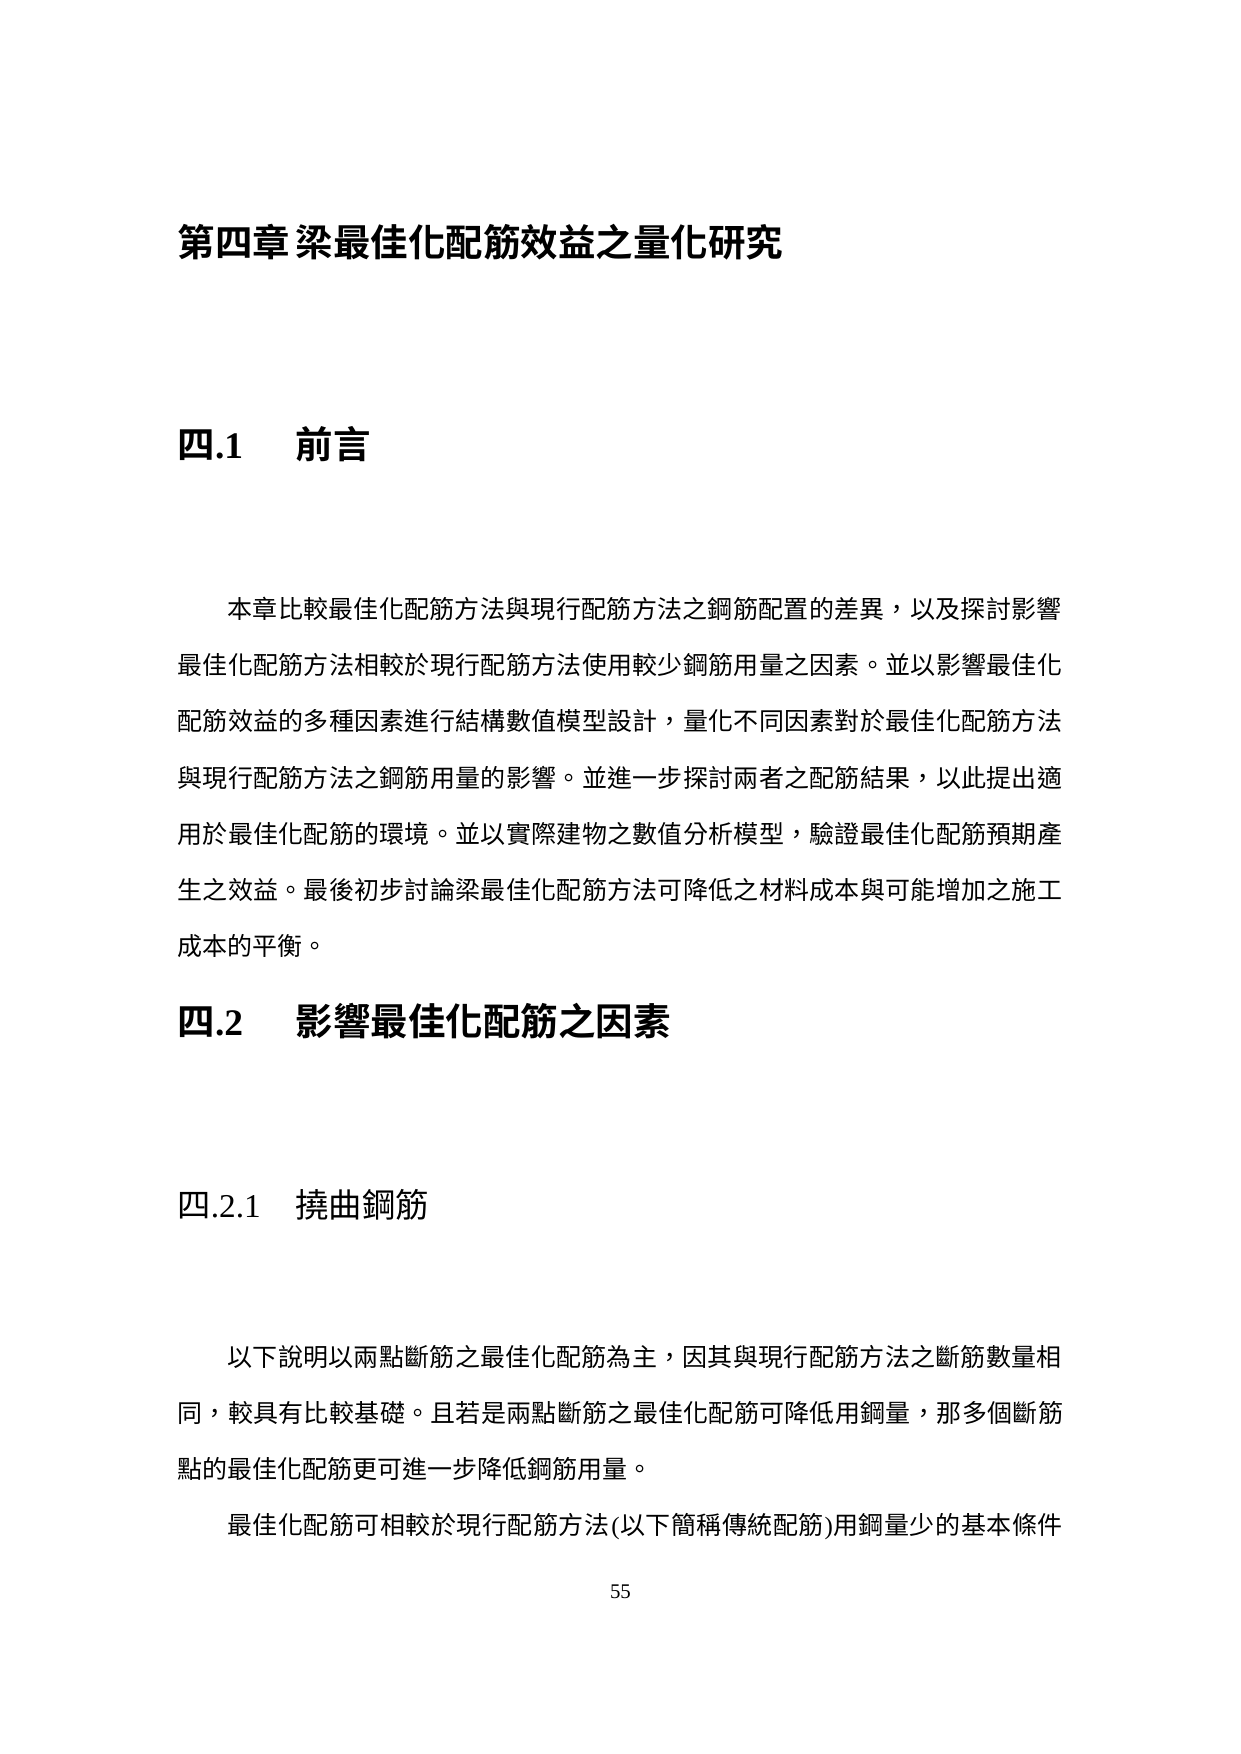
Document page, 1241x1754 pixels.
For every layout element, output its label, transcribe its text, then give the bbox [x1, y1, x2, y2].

text 本章比較最佳化配筋方法與現行配筋方法之鋼筋配置的差異，以及探討影響最佳化配筋方法相較於現行配筋方法使用較少鋼筋用量之因素。並以影響最佳化配筋效益的多種因素進行結構數值模型設計，量化不同因素對於最佳化配筋方法與現行配筋方法之鋼筋用量的影響。並進一步探討兩者之配筋結果，以此提出適用於最佳化配筋的環境。並以實際建物之數值分析模型，驗證最佳化配筋預期產生之效益。最後初步討論梁最佳化配筋方法可降低之材料成本與可能增加之施工成本的平衡。 [177, 589, 1063, 964]
subtitle 撓曲鋼筋 [177, 1165, 1063, 1240]
subtitle 影響最佳化配筋之因素 [177, 982, 1063, 1057]
subtitle 梁最佳化配筋效益之量化研究 [177, 203, 1063, 278]
subtitle 前言 [177, 405, 1063, 480]
text 以下說明以兩點斷筋之最佳化配筋為主，因其與現行配筋方法之斷筋數量相同，較具有比較基礎。且若是兩點斷筋之最佳化配筋可降低用鋼量，那多個斷筋點的最佳化配筋更可進一步降低鋼筋用量。 [177, 1337, 1063, 1487]
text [177, 1505, 1063, 1542]
